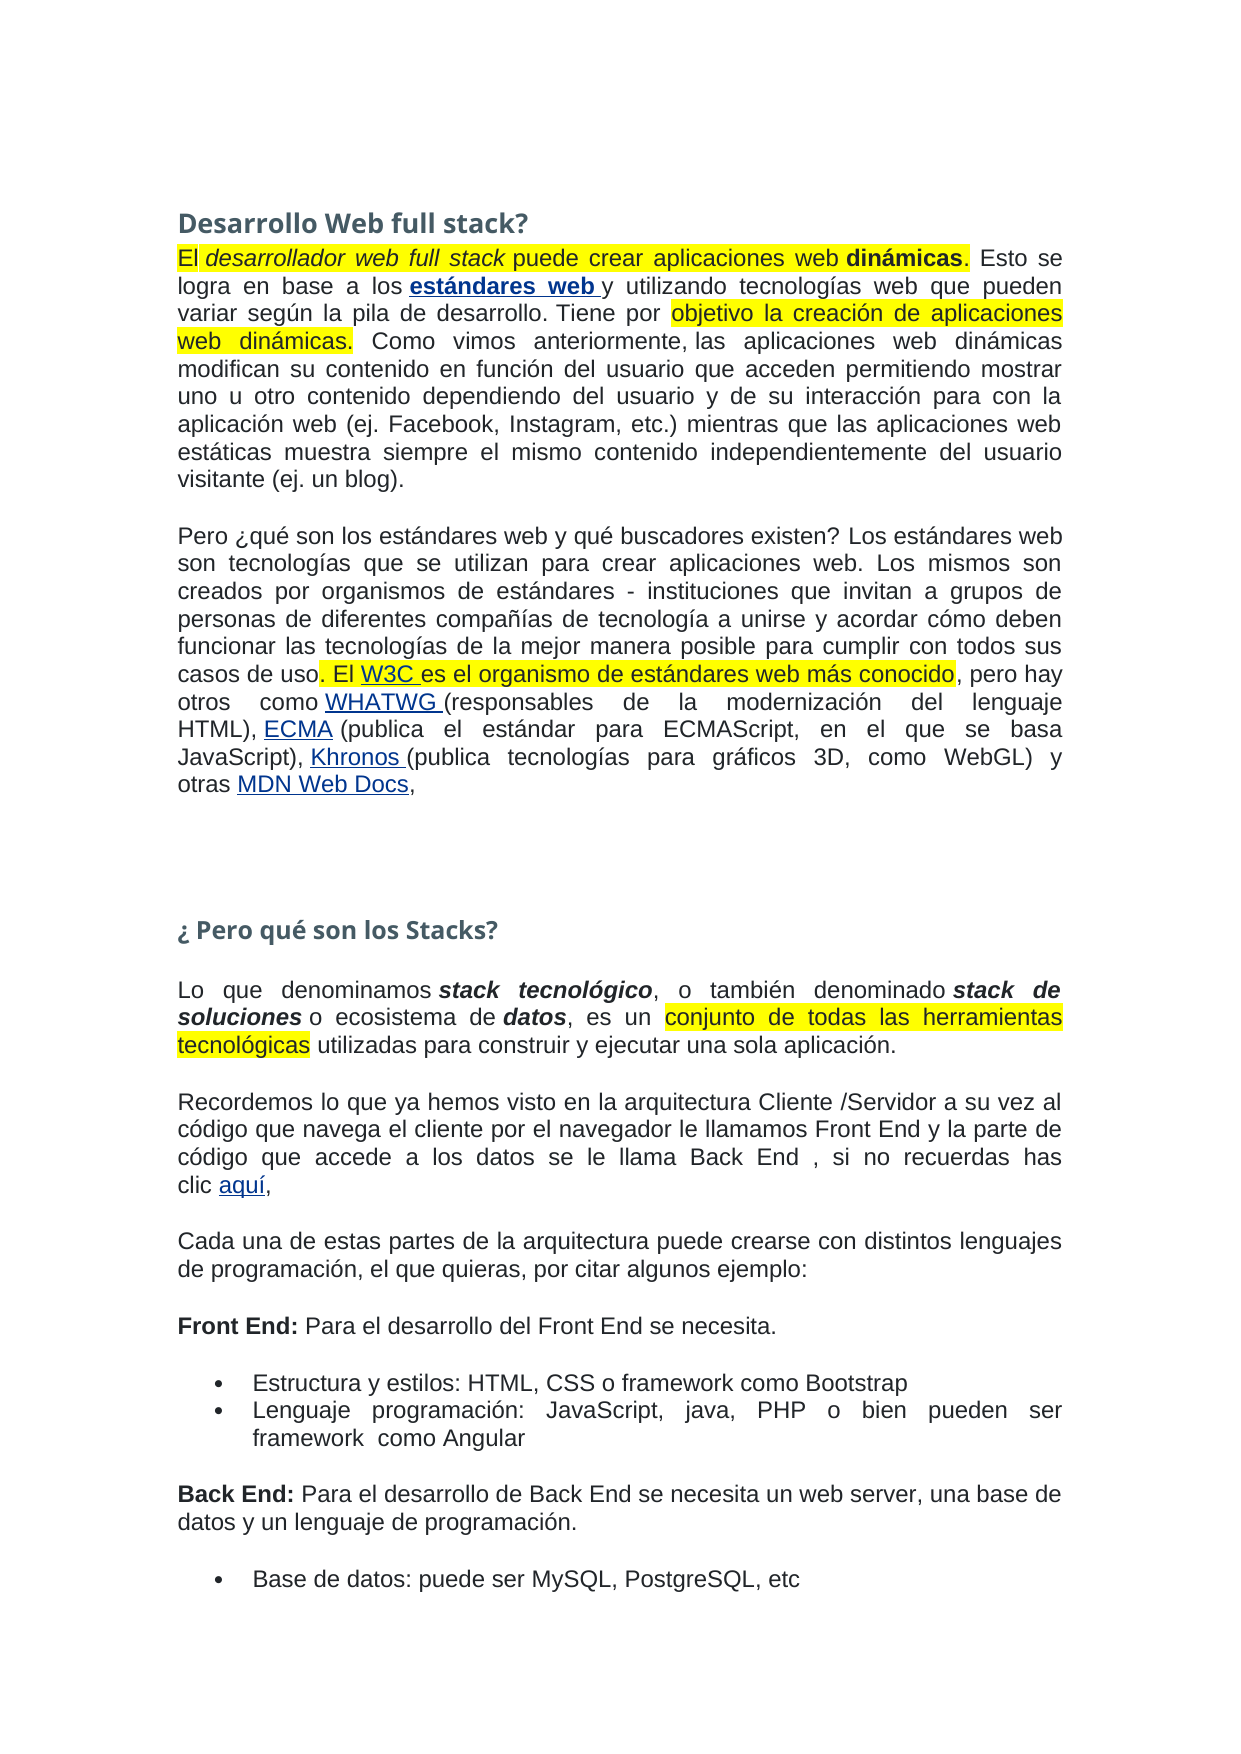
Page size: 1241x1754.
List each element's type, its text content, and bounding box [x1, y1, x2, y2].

list Estructura y estilos: HTML, CSS o framework como Bootstrap [215, 1368, 1063, 1396]
text Pero ¿qué son los estándares web y qué buscadores existen? Los estándares web son tecnologías que se utilizan para crear aplicaciones web. Los mismos son creados por organismos de estándares - instituciones que invitan a grupos de personas de diferentes compañías de tecnología a unirse y acordar cómo deben funcionar las tecnologías de la mejor manera posible para cumplir con todos sus casos de uso. El W3C es el organismo de estándares web más conocido, pero hay otros como WHATWG (responsables de la modernización del lenguaje HTML), ECMA (publica el estándar para ECMAScript, en el que se basa JavaScript), Khronos (publica tecnologías para gráficos 3D, como WebGL) y otras MDN Web Docs, [177, 522, 1063, 798]
text Cada una de estas partes de la arquitectura puede crearse con distintos lenguajes de programación, el que quieras, por citar algunos ejemplo: [177, 1227, 1063, 1282]
text Recordemos lo que ya hemos visto en la arquitectura Cliente /Servidor a su vez al código que navega el cliente por el navegador le llamamos Front End y la parte de código que accede a los datos se le llama Back End , si no recuerdas has clic aquí, [177, 1088, 1063, 1198]
text El desarrollador web full stack puede crear aplicaciones web dinámicas. Esto se logra en base a los estándares web y utilizando tecnologías web que pueden variar según la pila de desarrollo. Tiene por objetivo la creación de aplicaciones web dinámicas. Como vimos anteriormente, las aplicaciones web dinámicas modifican su contenido en función del usuario que acceden permitiendo mostrar uno u otro contenido dependiendo del usuario y de su interacción para con la aplicación web (ej. Facebook, Instagram, etc.) mientras que las aplicaciones web estáticas muestra siempre el mismo contenido independientemente del usuario visitante (ej. un blog). [177, 244, 1063, 493]
list Lenguaje programación: JavaScript, java, PHP o bien pueden ser framework como Angular [215, 1396, 1063, 1451]
text Front End: Para el desarrollo del Front End se necesita. [177, 1312, 1063, 1339]
subtitle Desarrollo Web full stack? [177, 204, 1063, 241]
list Base de datos: puede ser MySQL, PostgreSQL, etc [215, 1565, 1063, 1592]
text Back End: Para el desarrollo de Back End se necesita un web server, una base de datos y un lenguaje de programación. [177, 1480, 1063, 1536]
subtitle ¿ Pero qué son los Stacks? [177, 912, 1063, 947]
text Lo que denominamos stack tecnológico, o también denominado stack de soluciones o ecosistema de datos, es un conjunto de todas las herramientas tecnológicas utilizadas para construir y ejecutar una sola aplicación. [177, 976, 1063, 1058]
